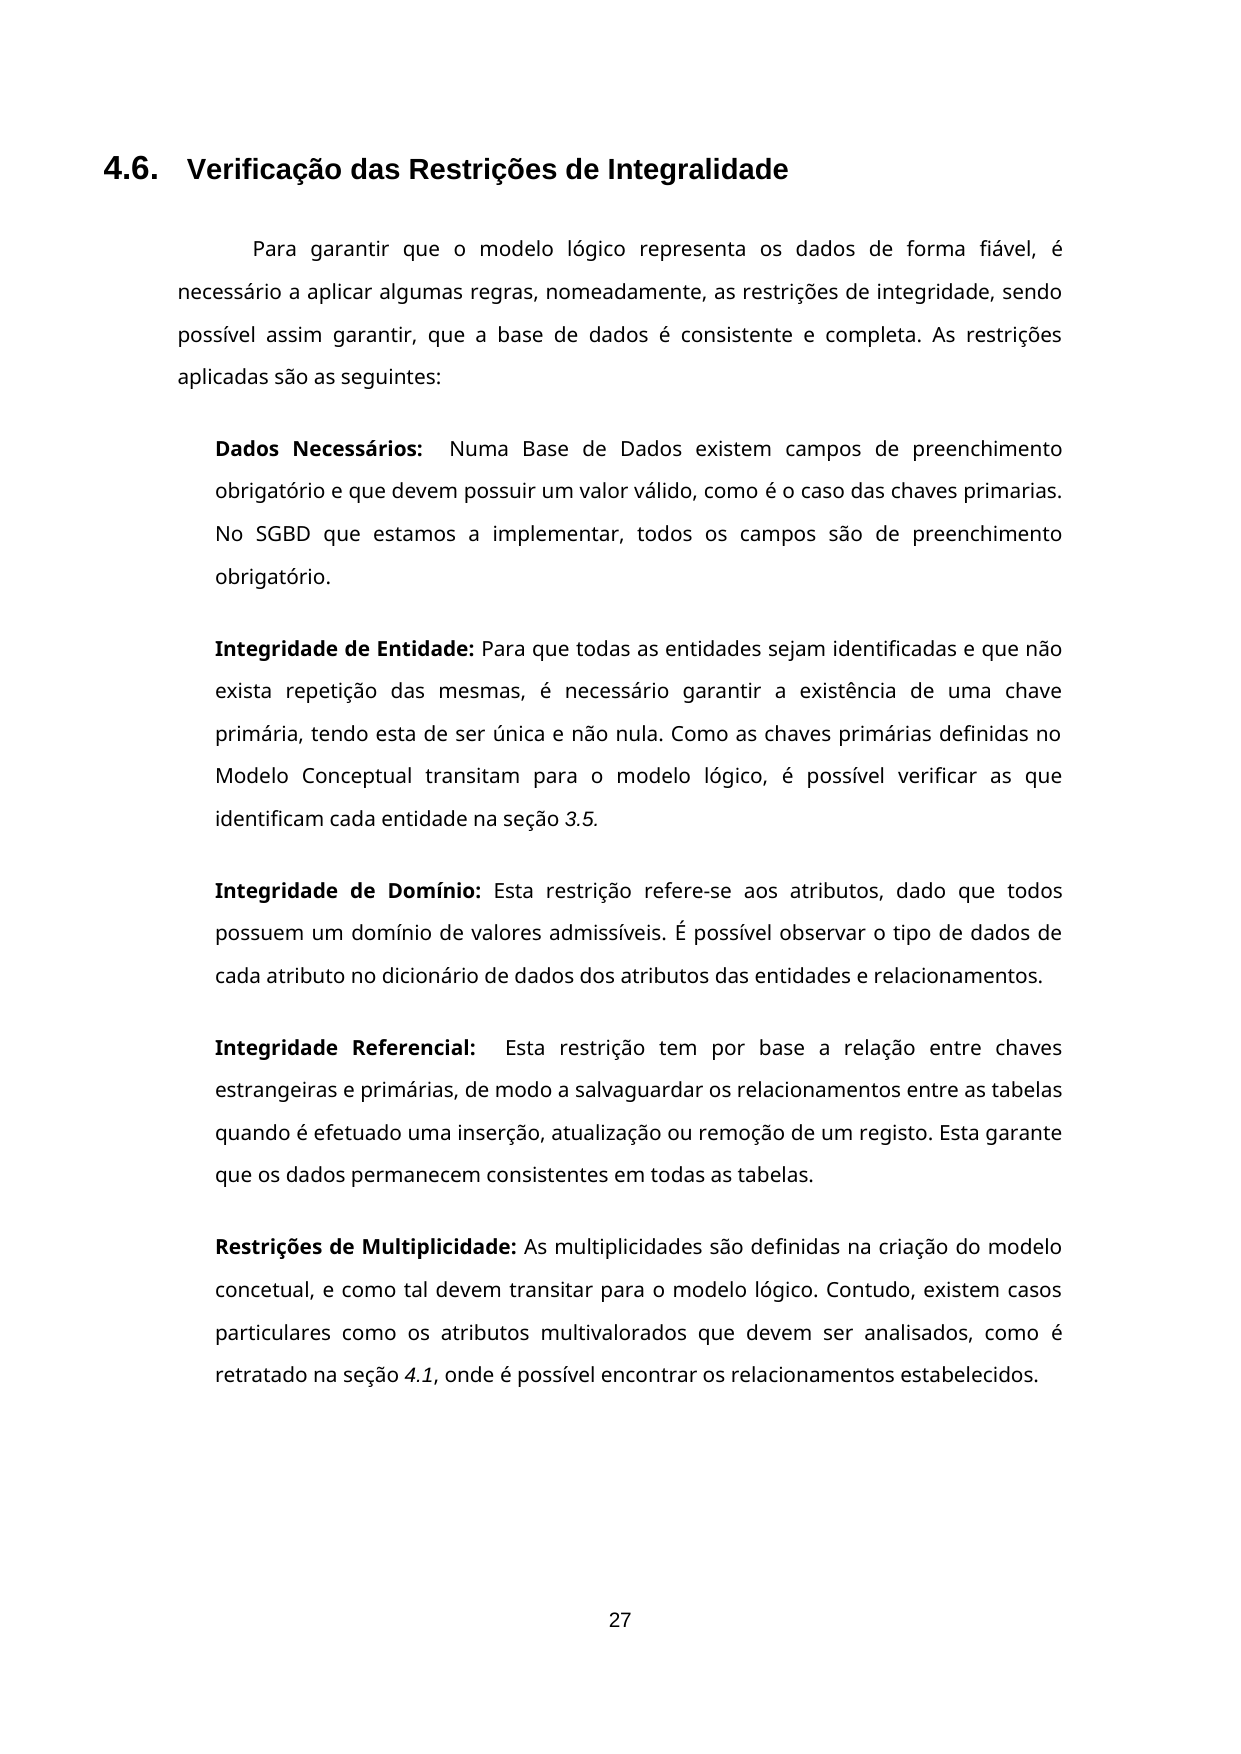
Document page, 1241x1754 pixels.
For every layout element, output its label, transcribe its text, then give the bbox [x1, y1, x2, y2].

text Dados Necessários: Numa Base de Dados existem campos de preenchimento obrigatório e que devem possuir um valor válido, como é o caso das chaves primarias. No SGBD que estamos a implementar, todos os campos são de preenchimento obrigatório. [215, 434, 1063, 590]
text Integridade de Entidade: Para que todas as entidades sejam identificadas e que não exista repetição das mesmas, é necessário garantir a existência de uma chave primária, tendo esta de ser única e não nula. Como as chaves primárias definidas no Modelo Conceptual transitam para o modelo lógico, é possível verificar as que identificam cada entidade na seção 3.5. [215, 634, 1063, 832]
text Verificação das Restrições de Integralidade [103, 148, 1063, 186]
text Integridade Referencial: Esta restrição tem por base a relação entre chaves estrangeiras e primárias, de modo a salvaguardar os relacionamentos entre as tabelas quando é efetuado uma inserção, atualização ou remoção de um registo. Esta garante que os dados permanecem consistentes em todas as tabelas. [215, 1033, 1063, 1189]
text Integridade de Domínio: Esta restrição refere-se aos atributos, dado que todos possuem um domínio de valores admissíveis. É possível observar o tipo de dados de cada atributo no dicionário de dados dos atributos das entidades e relacionamentos. [215, 876, 1063, 989]
text Restrições de Multiplicidade: As multiplicidades são definidas na criação do modelo concetual, e como tal devem transitar para o modelo lógico. Contudo, existem casos particulares como os atributos multivalorados que devem ser analisados, como é retratado na seção 4.1, onde é possível encontrar os relacionamentos estabelecidos. [215, 1232, 1063, 1389]
text Para garantir que o modelo lógico representa os dados de forma fiável, é necessário a aplicar algumas regras, nomeadamente, as restrições de integridade, sendo possível assim garantir, que a base de dados é consistente e completa. As restrições aplicadas são as seguintes: [177, 234, 1063, 391]
